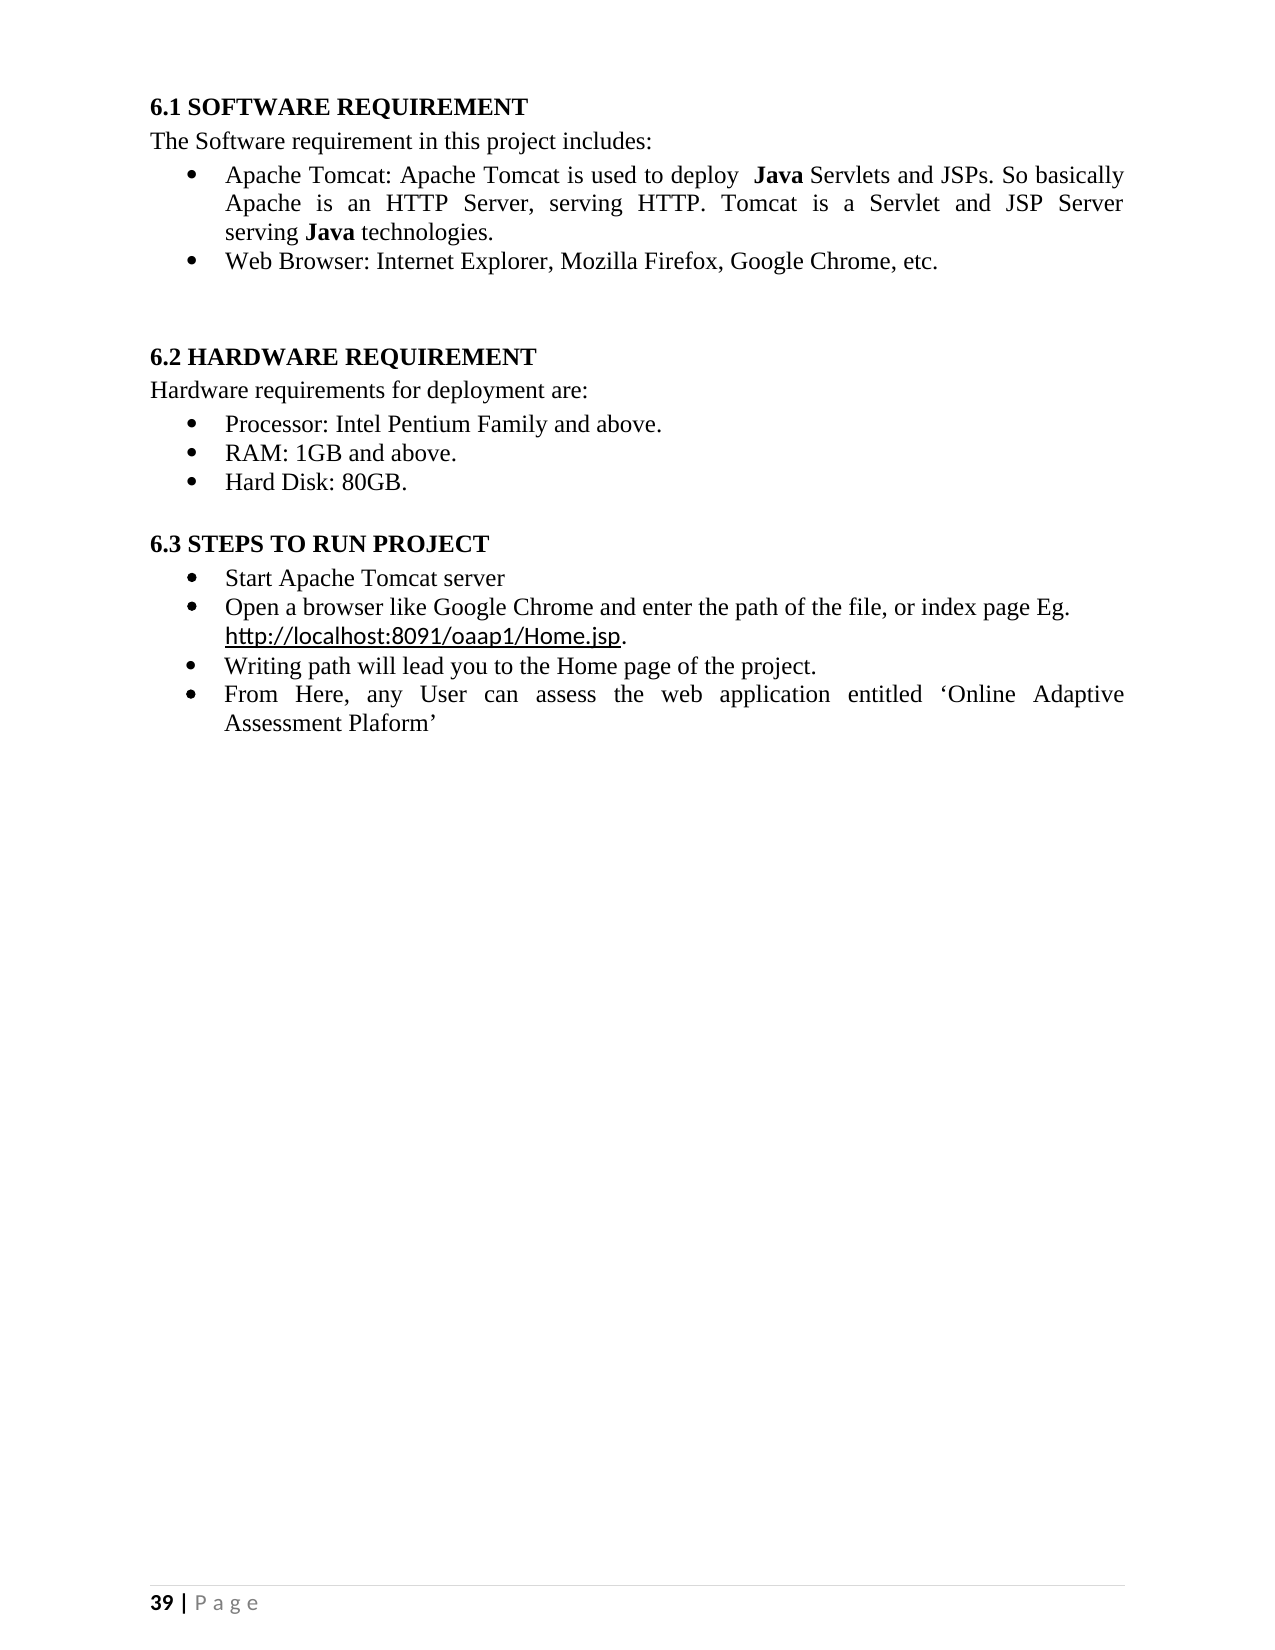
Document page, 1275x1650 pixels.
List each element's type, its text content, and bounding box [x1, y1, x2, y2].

list Web Browser: Internet Explorer, Mozilla Firefox, Google Chrome, etc. [187, 246, 1125, 275]
list Apache Tomcat: Apache Tomcat is used to deploy Java Servlets and JSPs. So basically Apache is an HTTP Server, serving HTTP. Tomcat is a Servlet and JSP Server serving Java technologies. [187, 160, 1125, 246]
text Hardware requirements for deployment are: [150, 375, 1125, 404]
text 6.3 STEPS TO RUN PROJECT [150, 529, 1125, 558]
list http://localhost:8091/oaap1/Home.jsp. [225, 620, 1125, 651]
text 6.2 HARDWARE REQUIREMENT [150, 342, 1125, 370]
list Hard Disk: 80GB. [187, 467, 1125, 495]
list Writing path will lead you to the Home page of the project. [186, 651, 1125, 679]
list From Here, any User can assess the web application entitled ‘Online Adaptive Assessment Plaform’ [186, 679, 1125, 737]
list Open a browser like Google Chrome and enter the path of the file, or index page Eg. [187, 592, 1125, 620]
list Processor: Intel Pentium Family and above. [187, 409, 1125, 438]
text The Software requirement in this project includes: [150, 126, 1125, 155]
list SOFTWARE REQUIREMENT [150, 92, 1125, 121]
list Start Apache Tomcat server [187, 563, 1125, 592]
list RAM: 1GB and above. [187, 438, 1125, 467]
